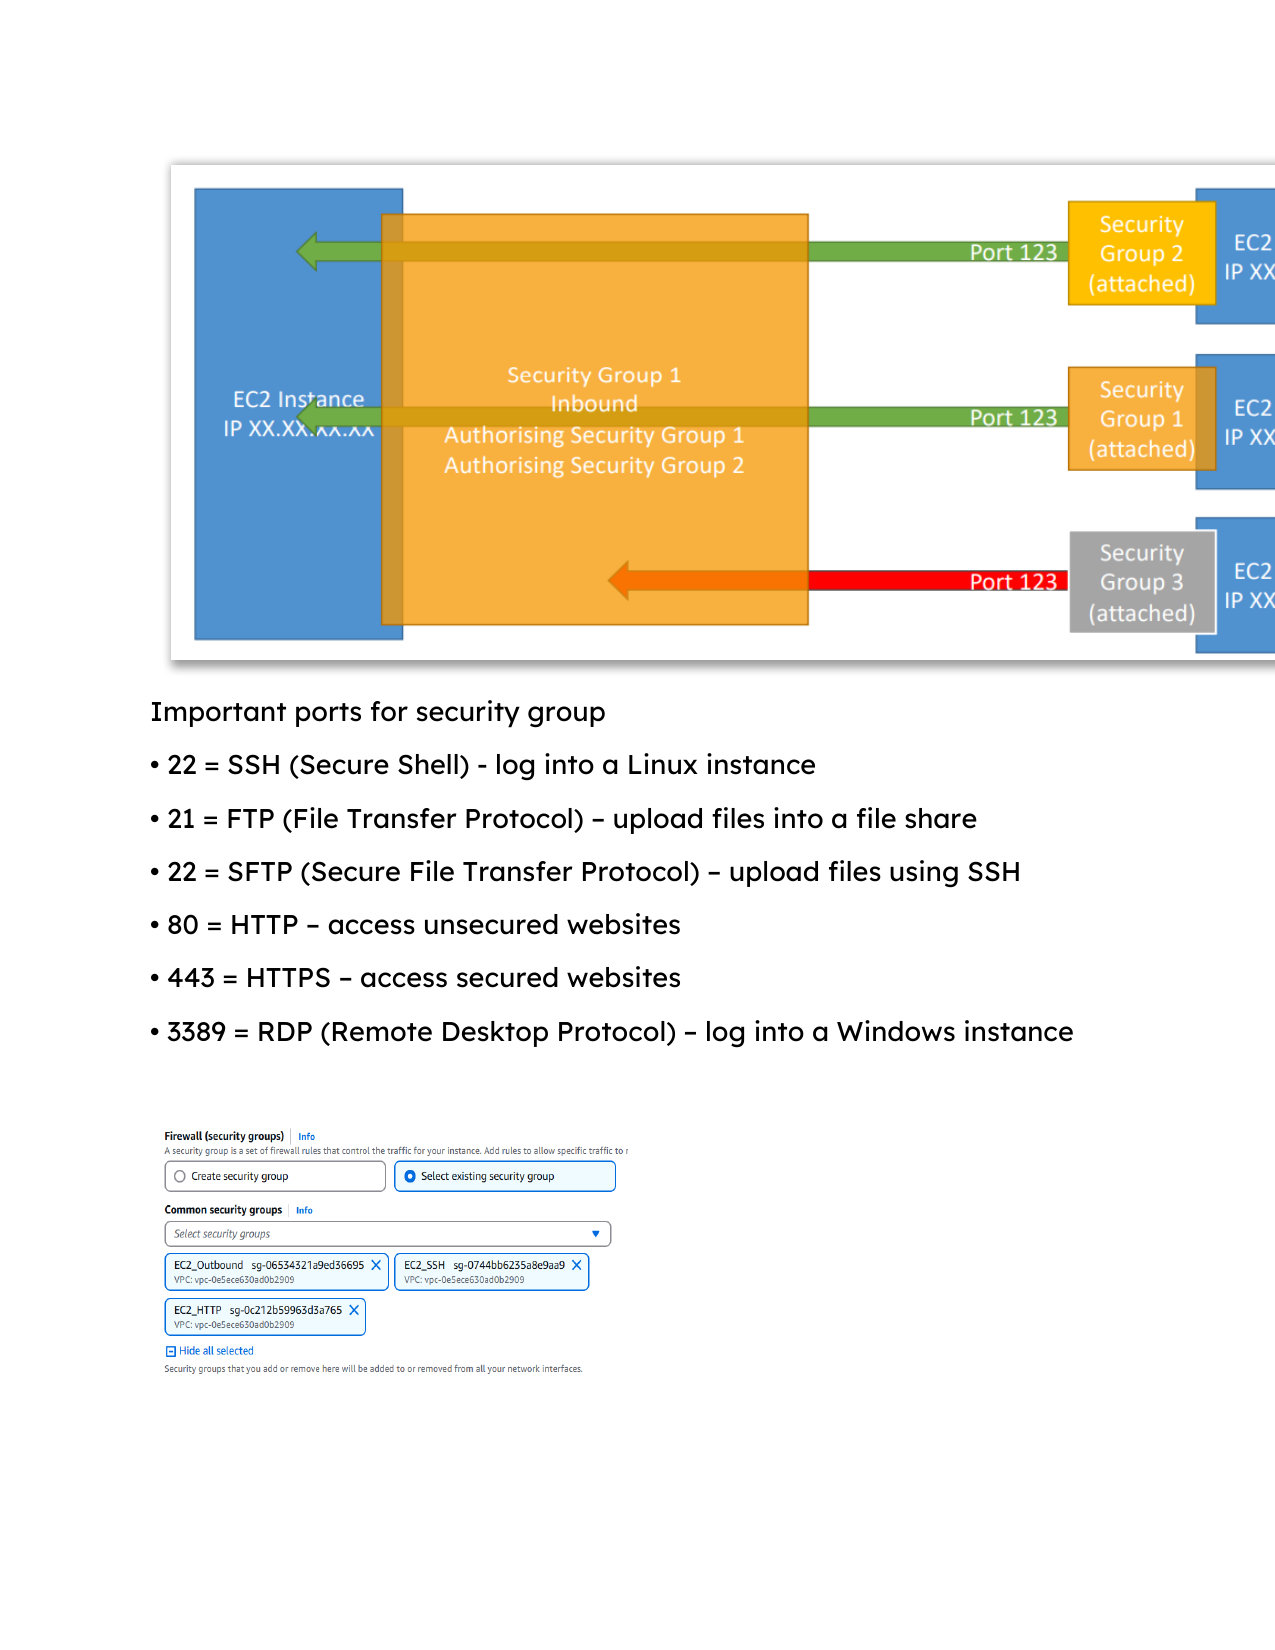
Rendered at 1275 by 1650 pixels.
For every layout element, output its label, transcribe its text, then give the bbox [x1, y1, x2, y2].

text Important ports for security group [150, 694, 1125, 728]
text • 21 = FTP (File Transfer Protocol) – upload files into a file share [150, 801, 1125, 835]
picture [171, 165, 1275, 660]
picture [150, 1120, 629, 1377]
text • 80 = HTTP – access unsecured websites [150, 907, 1125, 941]
text • 22 = SSH (Secure Shell) - log into a Linux instance [150, 748, 1125, 782]
text • 3389 = RDP (Remote Desktop Protocol) – log into a Windows instance [150, 1014, 1125, 1048]
text • 443 = HTTPS – access secured websites [150, 961, 1125, 994]
text • 22 = SFTP (Secure File Transfer Protocol) – upload files using SSH [150, 854, 1125, 888]
